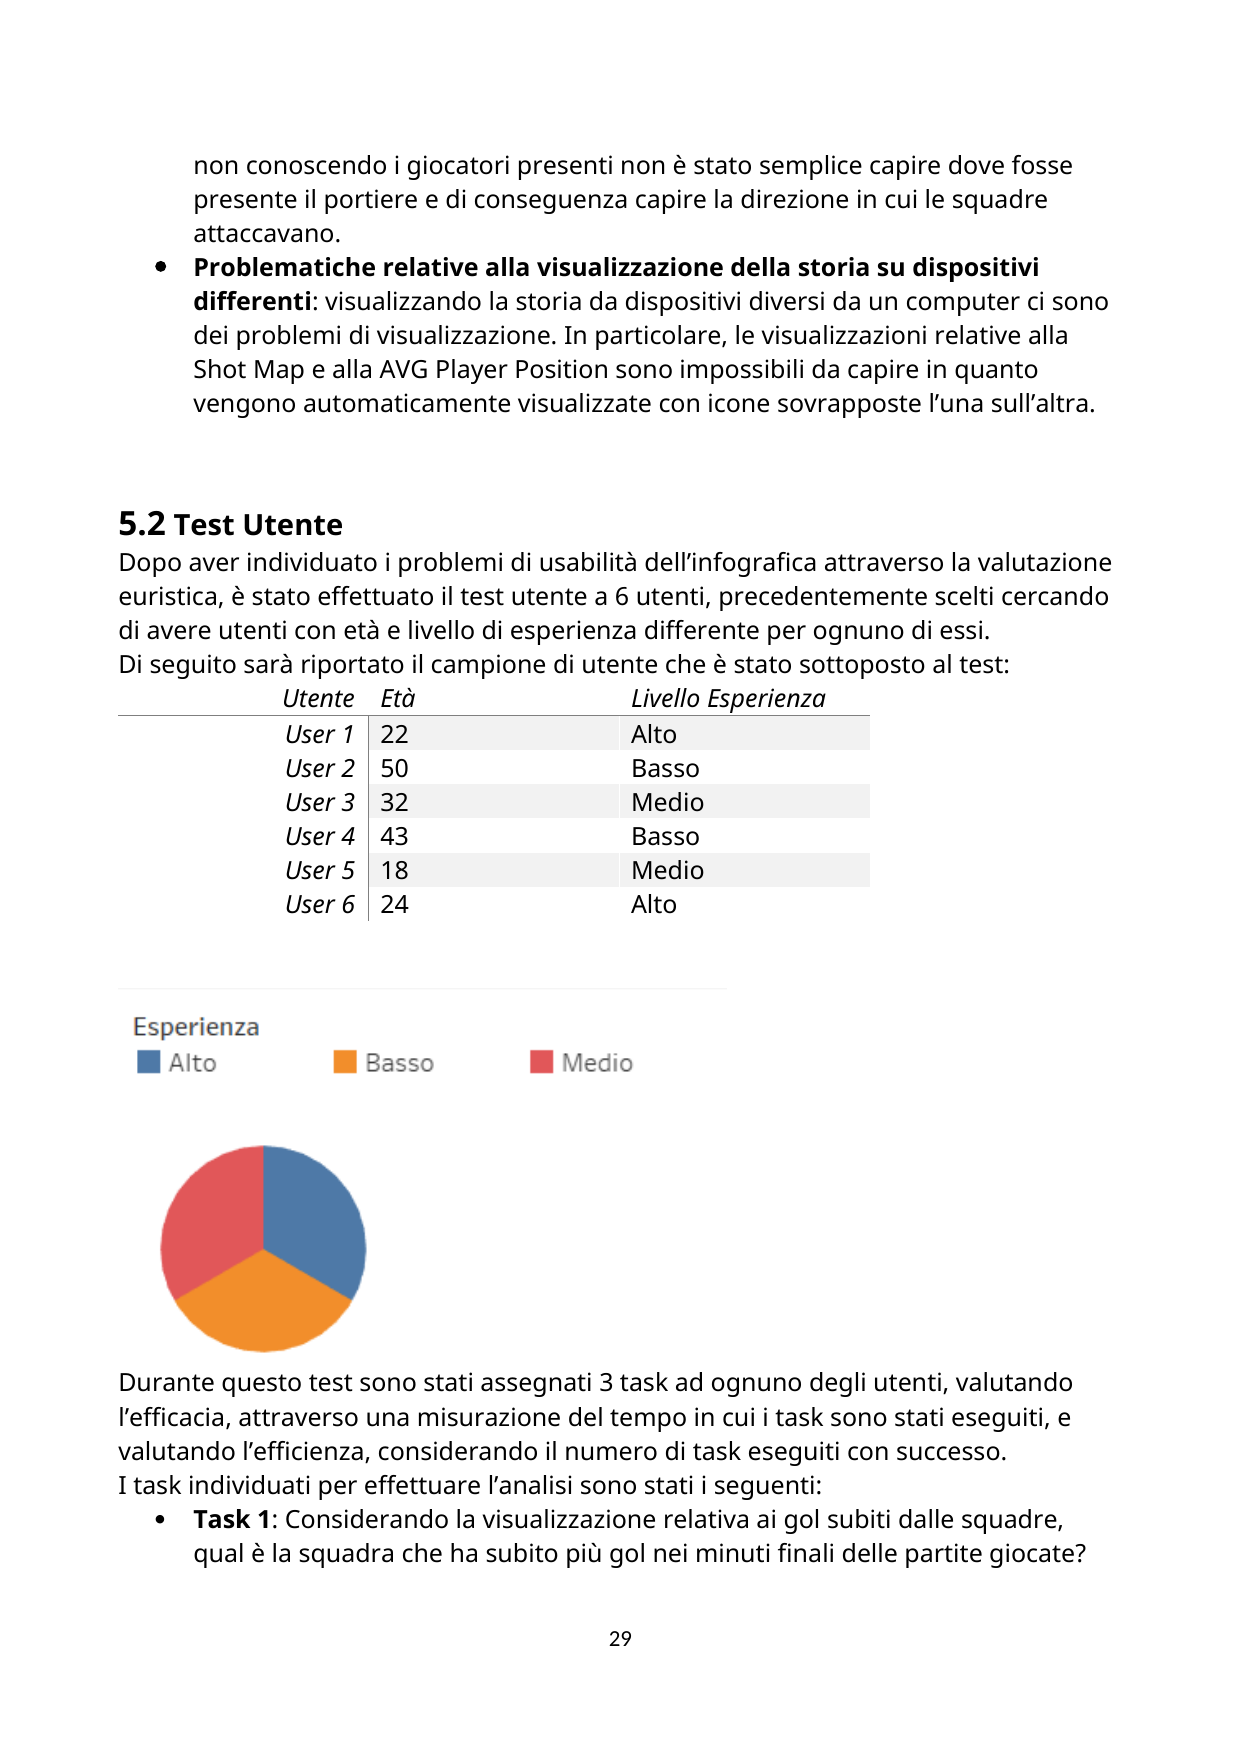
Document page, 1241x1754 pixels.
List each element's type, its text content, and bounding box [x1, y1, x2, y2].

table_cell 43 [369, 819, 619, 852]
table_cell User 1 [118, 716, 368, 750]
table_cell Alto [620, 887, 870, 921]
table_cell 24 [369, 887, 619, 921]
text I task individuati per effettuare l’analisi sono stati i seguenti: [118, 1467, 1122, 1501]
table_cell User 2 [118, 750, 368, 784]
table_cell Medio [620, 853, 870, 887]
table_cell User 4 [118, 819, 368, 852]
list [156, 148, 1122, 250]
table_cell 18 [369, 853, 619, 887]
table_cell 32 [369, 784, 619, 818]
table_cell Basso [620, 750, 870, 784]
picture [118, 988, 727, 1366]
text Dopo aver individuato i problemi di usabilità dell’infografica attraverso la valutazione euristica, è stato effettuato il test utente a 6 utenti, precedentemente scelti cercando di avere utenti con età e livello di esperienza differente per ognuno di essi. [118, 545, 1122, 647]
text Di seguito sarà riportato il campione di utente che è stato sottoposto al test: [118, 647, 1122, 681]
text 5.2 Test Utente [118, 499, 1122, 545]
list Task 1: Considerando la visualizzazione relativa ai gol subiti dalle squadre, qual è la squadra che ha subito più gol nei minuti finali delle partite giocate? [156, 1501, 1122, 1569]
table_cell 22 [369, 716, 619, 750]
table_cell Alto [620, 716, 870, 750]
table_cell Medio [620, 784, 870, 818]
table_cell User 5 [118, 853, 368, 887]
table_cell User 3 [118, 784, 368, 818]
table_cell Basso [620, 819, 870, 852]
table_header Livello Esperienza [620, 681, 870, 715]
table_cell User 6 [118, 887, 368, 921]
table_header Utente [118, 681, 369, 715]
text Durante questo test sono stati assegnati 3 task ad ognuno degli utenti, valutando l’efficacia, attraverso una misurazione del tempo in cui i task sono stati eseguiti, e valutando l’efficienza, considerando il numero di task eseguiti con successo. [118, 1365, 1122, 1467]
list Problematiche relative alla visualizzazione della storia su dispositivi differenti: visualizzando la storia da dispositivi diversi da un computer ci sono dei problemi di visualizzazione. In particolare, le visualizzazioni relative alla Shot Map e alla AVG Player Position sono impossibili da capire in quanto vengono automaticamente visualizzate con icone sovrapposte l’una sull’altra. [156, 250, 1122, 420]
table_header Età [369, 681, 619, 715]
table_cell 50 [369, 750, 619, 784]
